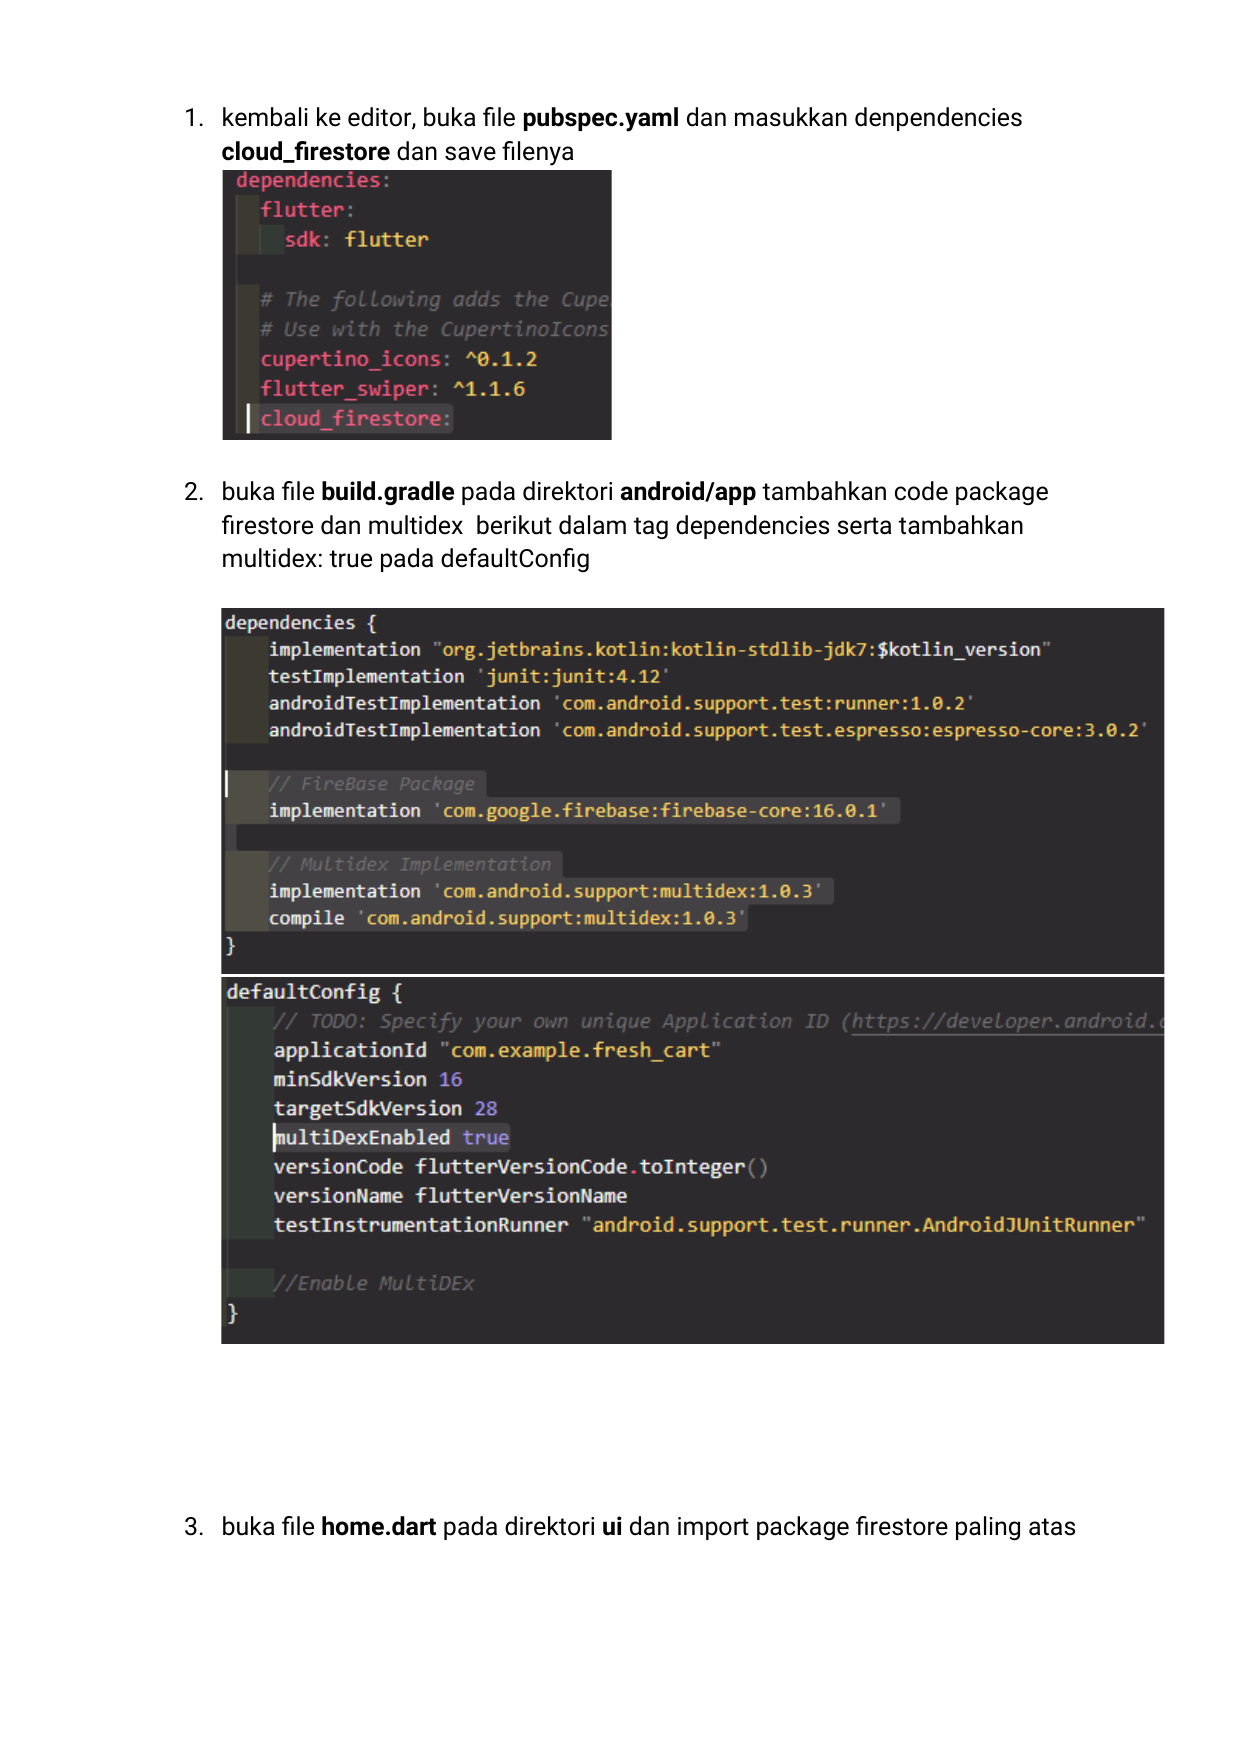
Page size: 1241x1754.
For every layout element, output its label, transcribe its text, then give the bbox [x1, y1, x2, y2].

picture [222, 170, 612, 440]
list buka file home.dart pada direktori ui dan import package firestore paling atas [184, 1512, 1090, 1542]
picture [221, 977, 1165, 1344]
picture [221, 608, 1165, 974]
list kembali ke editor, buka file pubspec.yaml dan masukkan denpendencies cloud_firestore dan save filenya [184, 103, 1090, 166]
list buka file build.gradle pada direktori android/app tambahkan code package firestore dan multidex berikut dalam tag dependencies serta tambahkan multidex: true pada defaultConfig [184, 477, 1090, 574]
